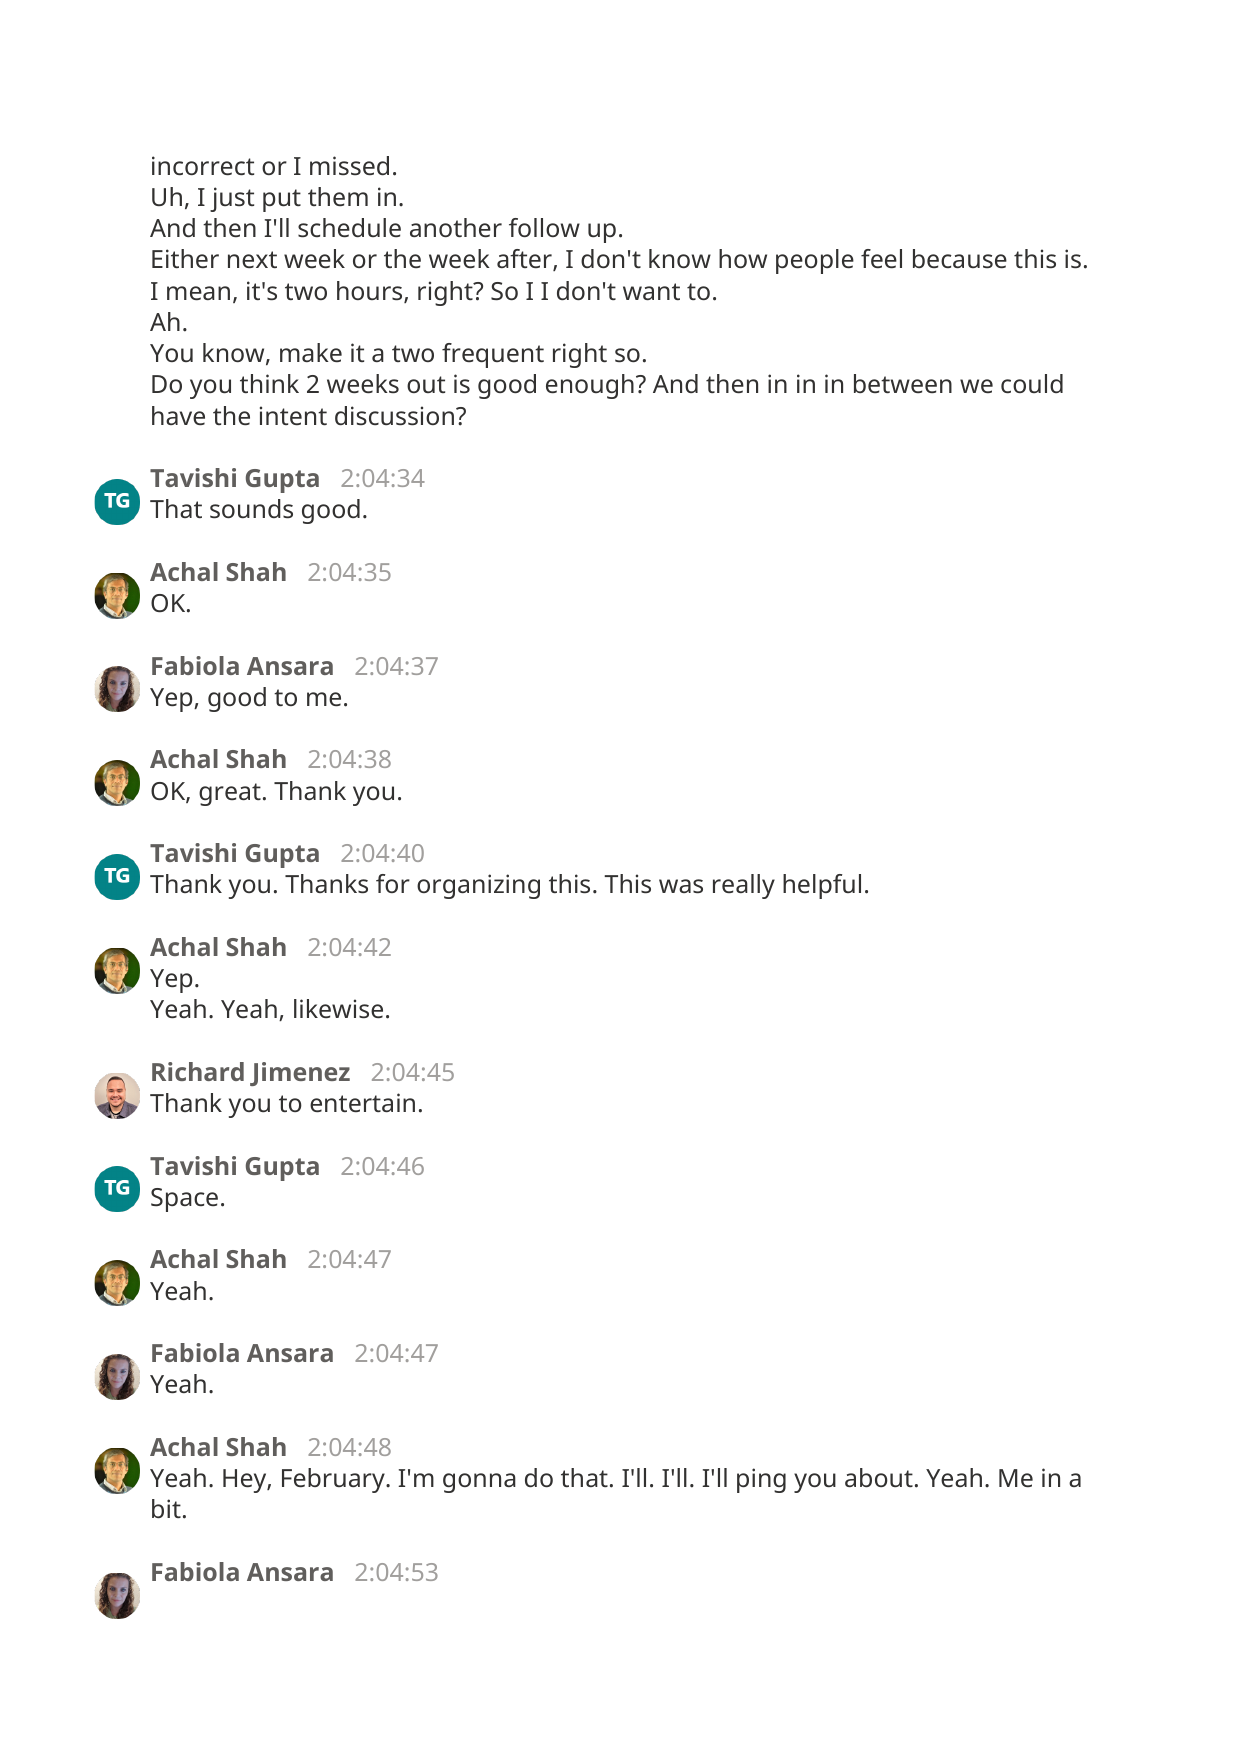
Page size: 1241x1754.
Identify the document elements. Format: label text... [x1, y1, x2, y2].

picture [94, 1573, 140, 1619]
text Achal Shah 2:04:42 Yep. Yeah. Yeah, likewise. [150, 900, 1090, 1025]
picture [94, 854, 140, 900]
text Fabiola Ansara 2:04:37 Yep, good to me. [150, 619, 1090, 712]
text Tavishi Gupta 2:04:34 That sounds good. [150, 431, 1090, 525]
text Fabiola Ansara 2:04:47 Yeah. [150, 1306, 1090, 1400]
text Achal Shah 2:04:38 OK, great. Thank you. [150, 712, 1090, 806]
picture [94, 573, 140, 619]
picture [94, 479, 140, 525]
picture [94, 948, 140, 994]
picture [94, 1448, 140, 1494]
picture [94, 760, 140, 806]
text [150, 150, 1090, 431]
text Achal Shah 2:04:35 OK. [150, 525, 1090, 619]
picture [94, 1354, 140, 1400]
text Tavishi Gupta 2:04:40 Thank you. Thanks for organizing this. This was really helpful. [150, 806, 1090, 900]
picture [94, 1166, 140, 1212]
picture [94, 1260, 140, 1306]
text Tavishi Gupta 2:04:46 Space. [150, 1119, 1090, 1212]
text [150, 1525, 1090, 1587]
text Achal Shah 2:04:47 Yeah. [150, 1212, 1090, 1306]
text Achal Shah 2:04:48 Yeah. Hey, February. I'm gonna do that. I'll. I'll. I'll ping you about. Yeah. Me in a bit. [150, 1400, 1090, 1525]
text Richard Jimenez 2:04:45 Thank you to entertain. [150, 1025, 1090, 1119]
picture [94, 1073, 140, 1119]
picture [94, 666, 140, 712]
